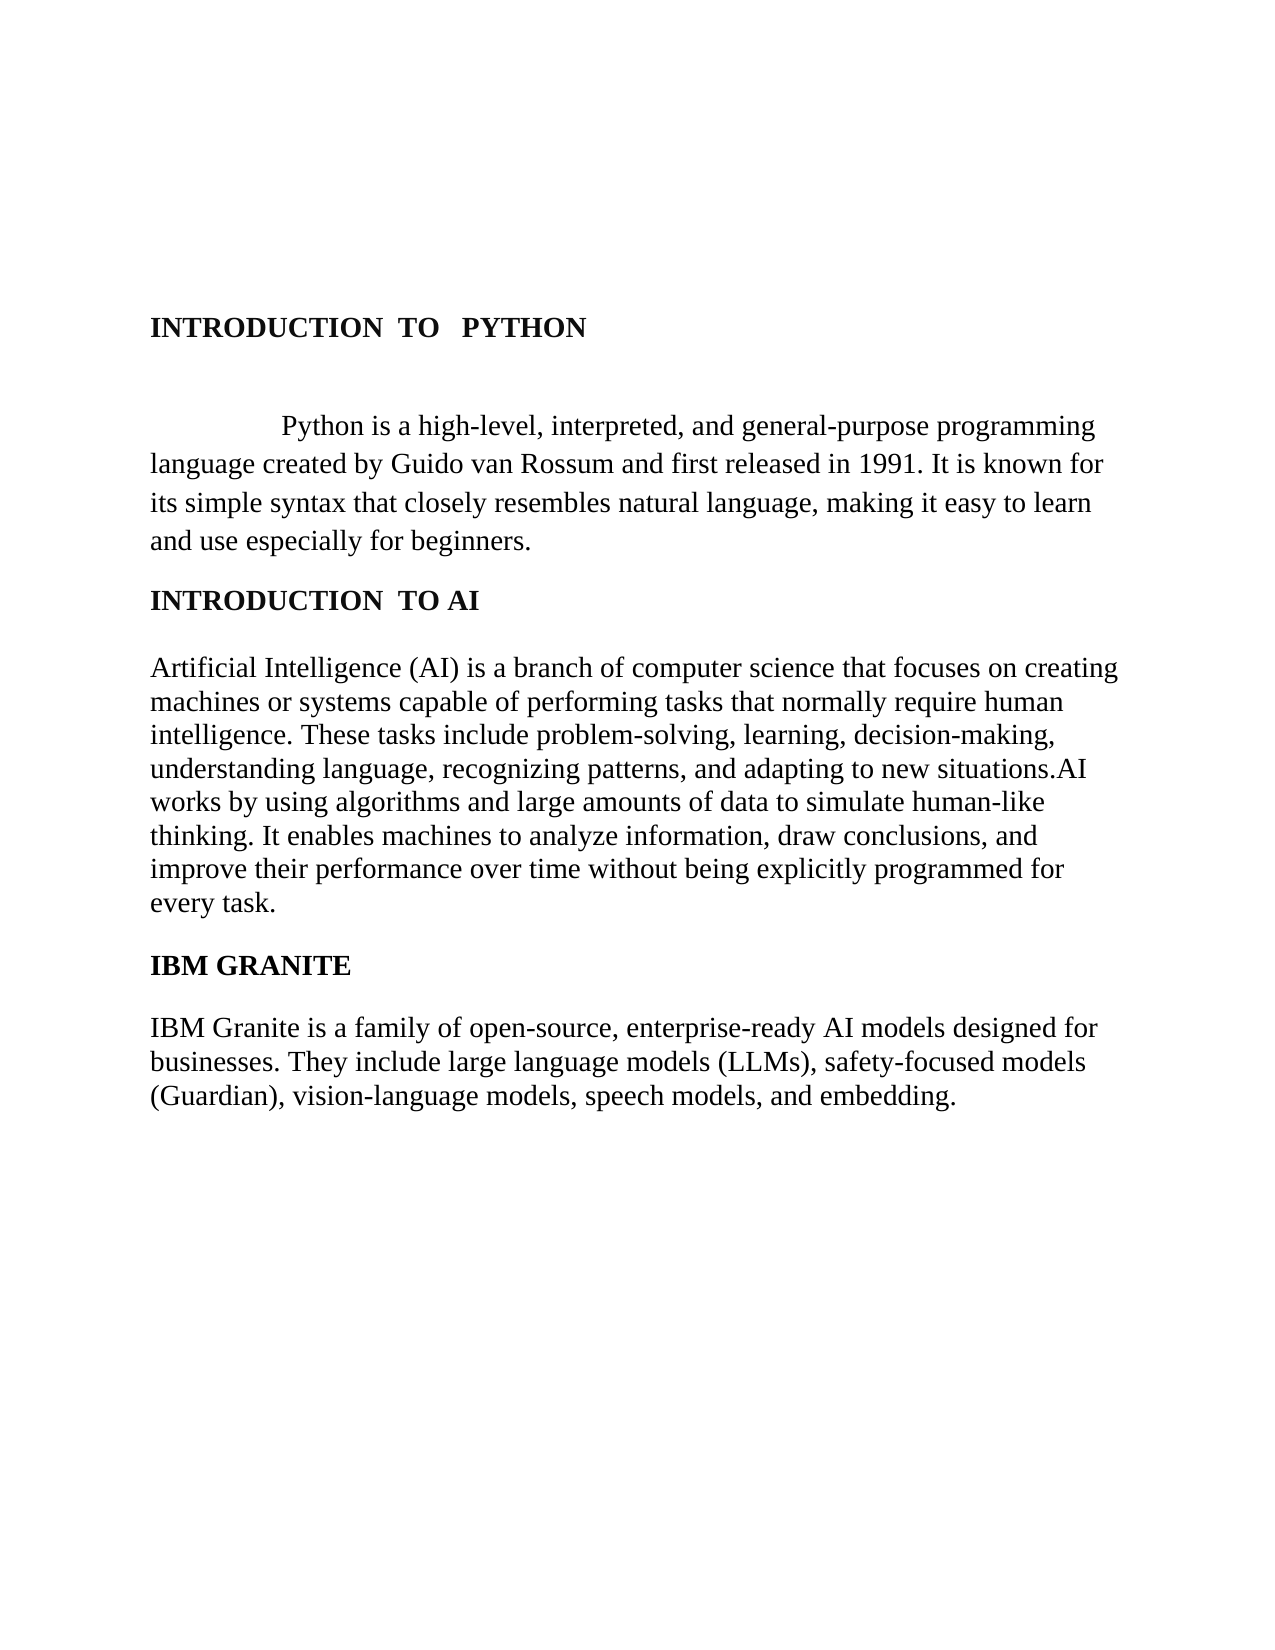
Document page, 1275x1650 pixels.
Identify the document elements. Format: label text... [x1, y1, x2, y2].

text IBM Granite is a family of open-source, enterprise-ready AI models designed for businesses. They include large language models (LLMs), safety-focused models (Guardian), vision-language models, speech models, and embedding. [150, 1011, 1125, 1111]
subtitle INTRODUCTION TO AI [150, 583, 1125, 616]
text Artificial Intelligence (AI) is a branch of computer science that focuses on creating machines or systems capable of performing tasks that normally require human intelligence. These tasks include problem-solving, learning, decision-making, understanding language, recognizing patterns, and adapting to new situations.AI works by using algorithms and large amounts of data to simulate human-like thinking. It enables machines to analyze information, draw conclusions, and improve their performance over time without being explicitly programmed for every task. [150, 650, 1125, 919]
text Python is a high-level, interpreted, and general-purpose programming language created by Guido van Rossum and first released in 1991. It is known for its simple syntax that closely resembles natural language, making it easy to learn and use especially for beginners. [150, 408, 1125, 557]
subtitle INTRODUCTION TO PYTHON [150, 310, 1125, 343]
text IBM GRANITE [150, 948, 1125, 981]
